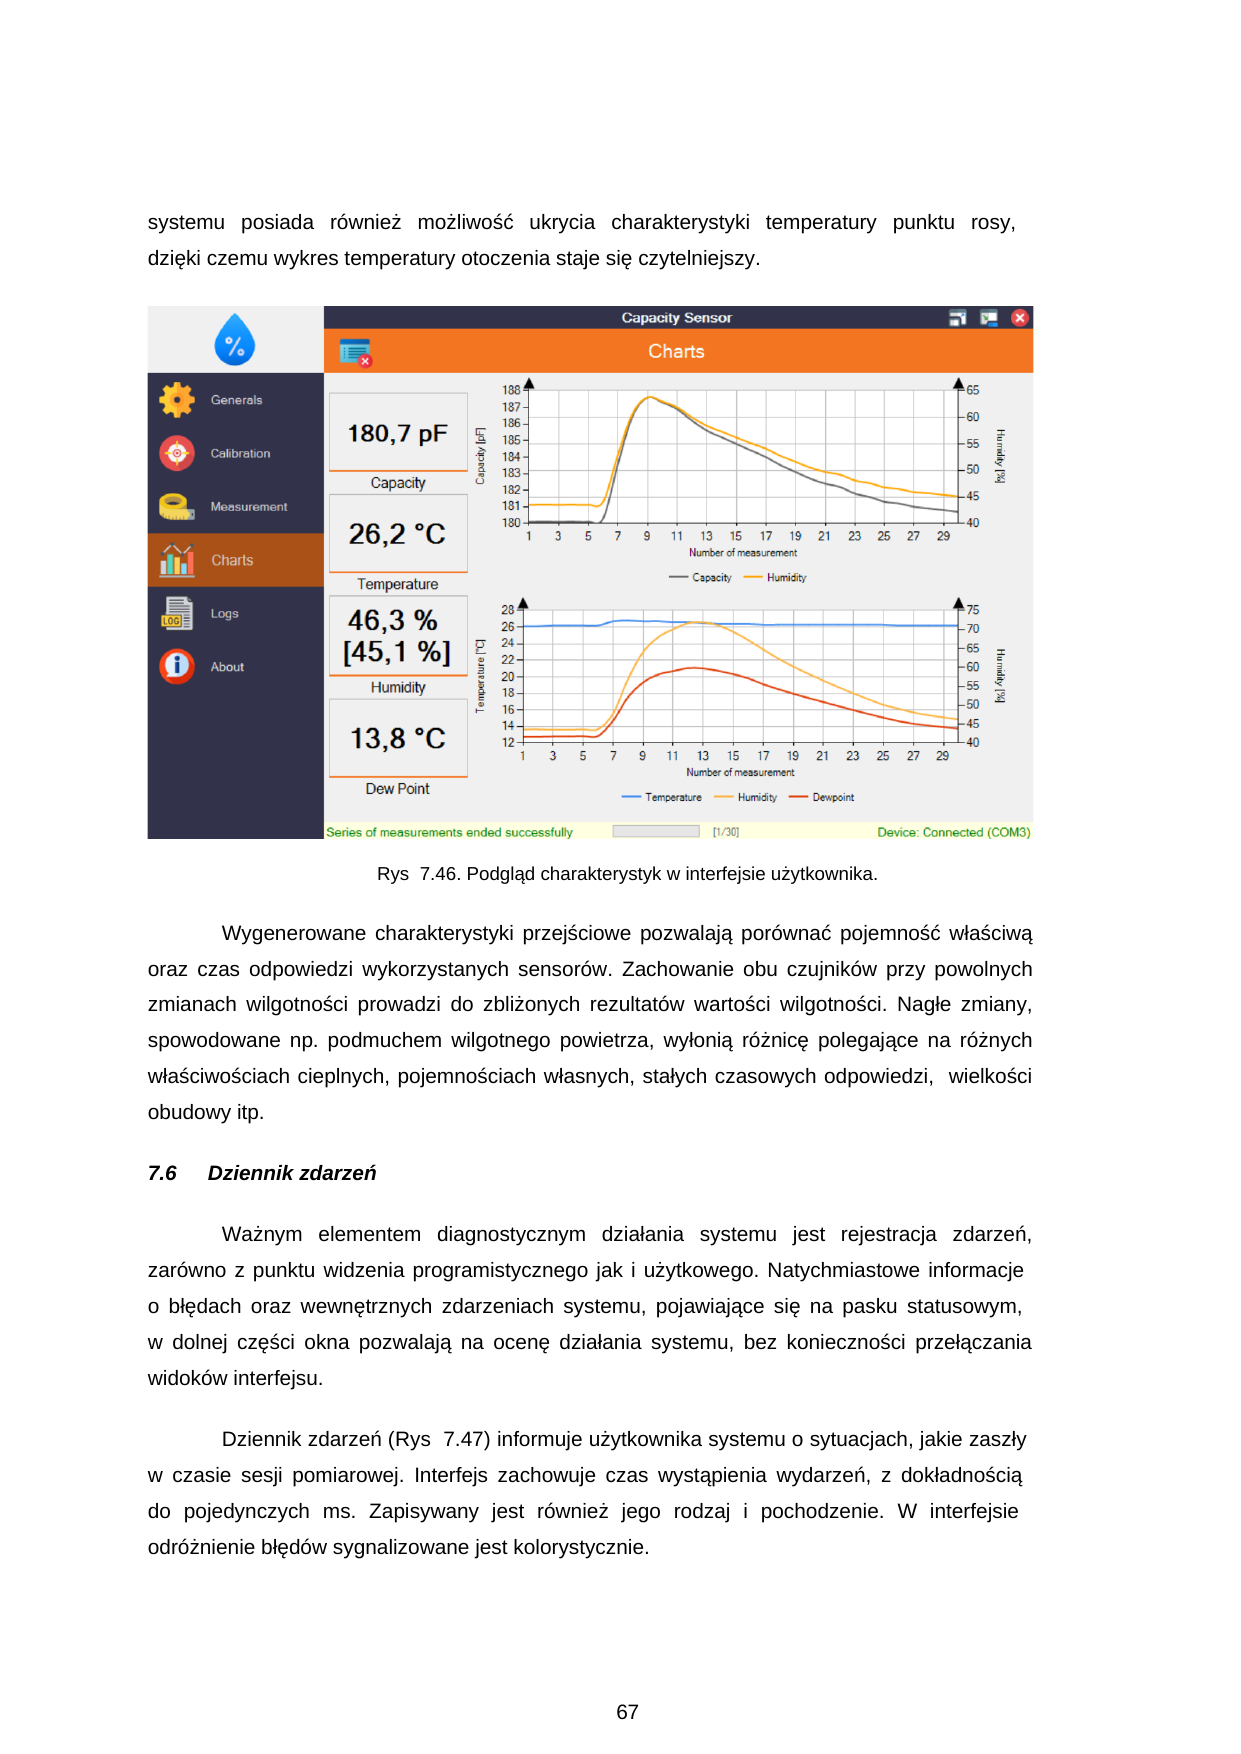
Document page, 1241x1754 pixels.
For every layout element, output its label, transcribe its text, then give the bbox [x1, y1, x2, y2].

picture [147, 306, 1034, 839]
subtitle Dziennik zdarzeń [148, 1161, 1033, 1185]
text Wygenerowane charakterystyki przejściowe pozwalają porównać pojemność właściwą oraz czas odpowiedzi wykorzystanych sensorów. Zachowanie obu czujników przy powolnych zmianach wilgotności prowadzi do zbliżonych rezultatów wartości wilgotności. Nagłe zmiany, spowodowane np. podmuchem wilgotnego powietrza, wyłonią różnicę polegające na różnych właściwościach cieplnych, pojemnościach własnych, stałych czasowych odpowiedzi, wielkości obudowy itp. [148, 920, 1033, 1124]
text Ważnym elementem diagnostycznym działania systemu jest rejestracja zdarzeń, zarówno z punktu widzenia programistycznego jak i użytkowego. Natychmiastowe informacje o błędach oraz wewnętrznych zdarzeniach systemu, pojawiające się na pasku statusowym, w dolnej części okna pozwalają na ocenę działania systemu, bez konieczności przełączania widoków interfejsu. [148, 1222, 1033, 1390]
